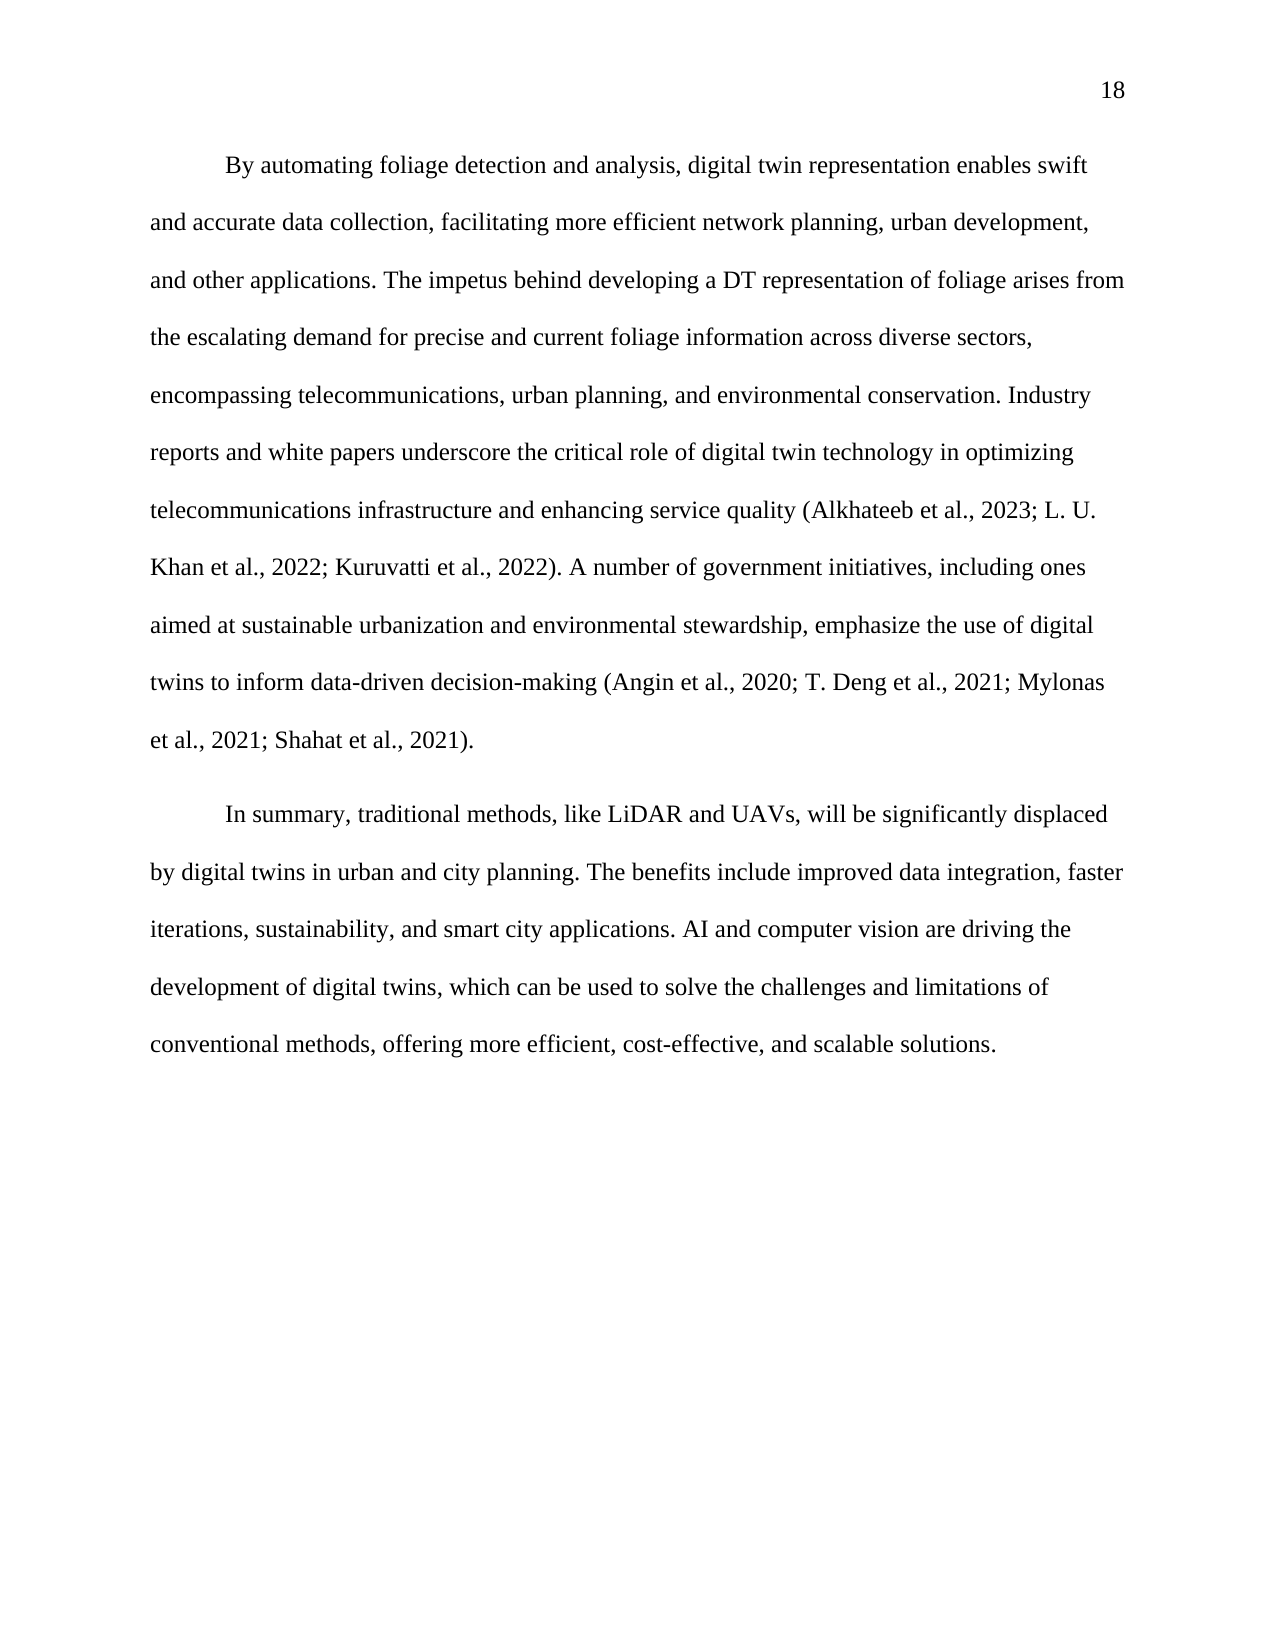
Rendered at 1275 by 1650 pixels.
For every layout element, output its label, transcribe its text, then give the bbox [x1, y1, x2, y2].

text In summary, traditional methods, like LiDAR and UAVs, will be significantly displaced by digital twins in urban and city planning. The benefits include improved data integration, faster iterations, sustainability, and smart city applications. AI and computer vision are driving the development of digital twins, which can be used to solve the challenges and limitations of conventional methods, offering more efficient, cost-effective, and scalable solutions. [150, 799, 1125, 1058]
text By automating foliage detection and analysis, digital twin representation enables swift and accurate data collection, facilitating more efficient network planning, urban development, and other applications. The impetus behind developing a DT representation of foliage arises from the escalating demand for precise and current foliage information across diverse sectors, encompassing telecommunications, urban planning, and environmental conservation. Industry reports and white papers underscore the critical role of digital twin technology in optimizing telecommunications infrastructure and enhancing service quality (Alkhateeb et al., 2023; L. U. Khan et al., 2022; Kuruvatti et al., 2022). A number of government initiatives, including ones aimed at sustainable urbanization and environmental stewardship, emphasize the use of digital twins to inform data-driven decision-making (Angin et al., 2020; T. Deng et al., 2021; Mylonas et al., 2021; Shahat et al., 2021). [150, 150, 1125, 754]
